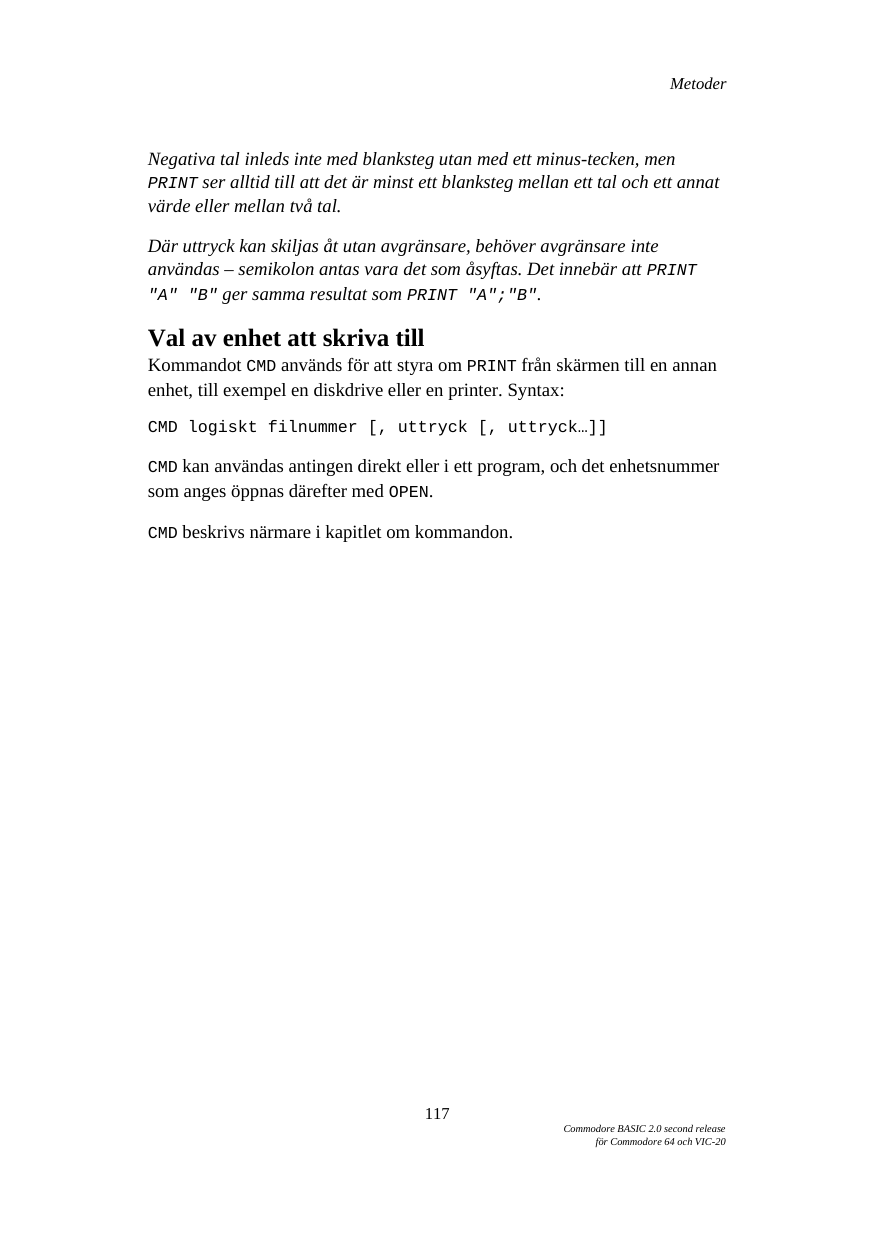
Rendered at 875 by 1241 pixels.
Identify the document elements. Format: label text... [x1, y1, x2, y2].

text CMD beskrivs närmare i kapitlet om kommandon. [148, 521, 726, 543]
text Kommandot CMD används för att styra om PRINT från skärmen till en annan enhet, till exempel en diskdrive eller en printer. Syntax: [148, 354, 726, 400]
text CMD kan användas antingen direkt eller i ett program, och det enhetsnummer som anges öppnas därefter med OPEN. [148, 455, 726, 502]
text Där uttryck kan skiljas åt utan avgränsare, behöver avgränsare inte användas – semikolon antas vara det som åsyftas. Det innebär att PRINT "A" "B" ger samma resultat som PRINT "A";"B". [148, 235, 726, 305]
text Negativa tal inleds inte med blanksteg utan med ett minus-tecken, men PRINT ser alltid till att det är minst ett blanksteg mellan ett tal och ett annat värde eller mellan två tal. [148, 148, 726, 217]
subtitle Val av enhet att skriva till [148, 323, 726, 352]
text CMD logiskt filnummer [, uttryck [, uttryck…]] [148, 418, 726, 437]
